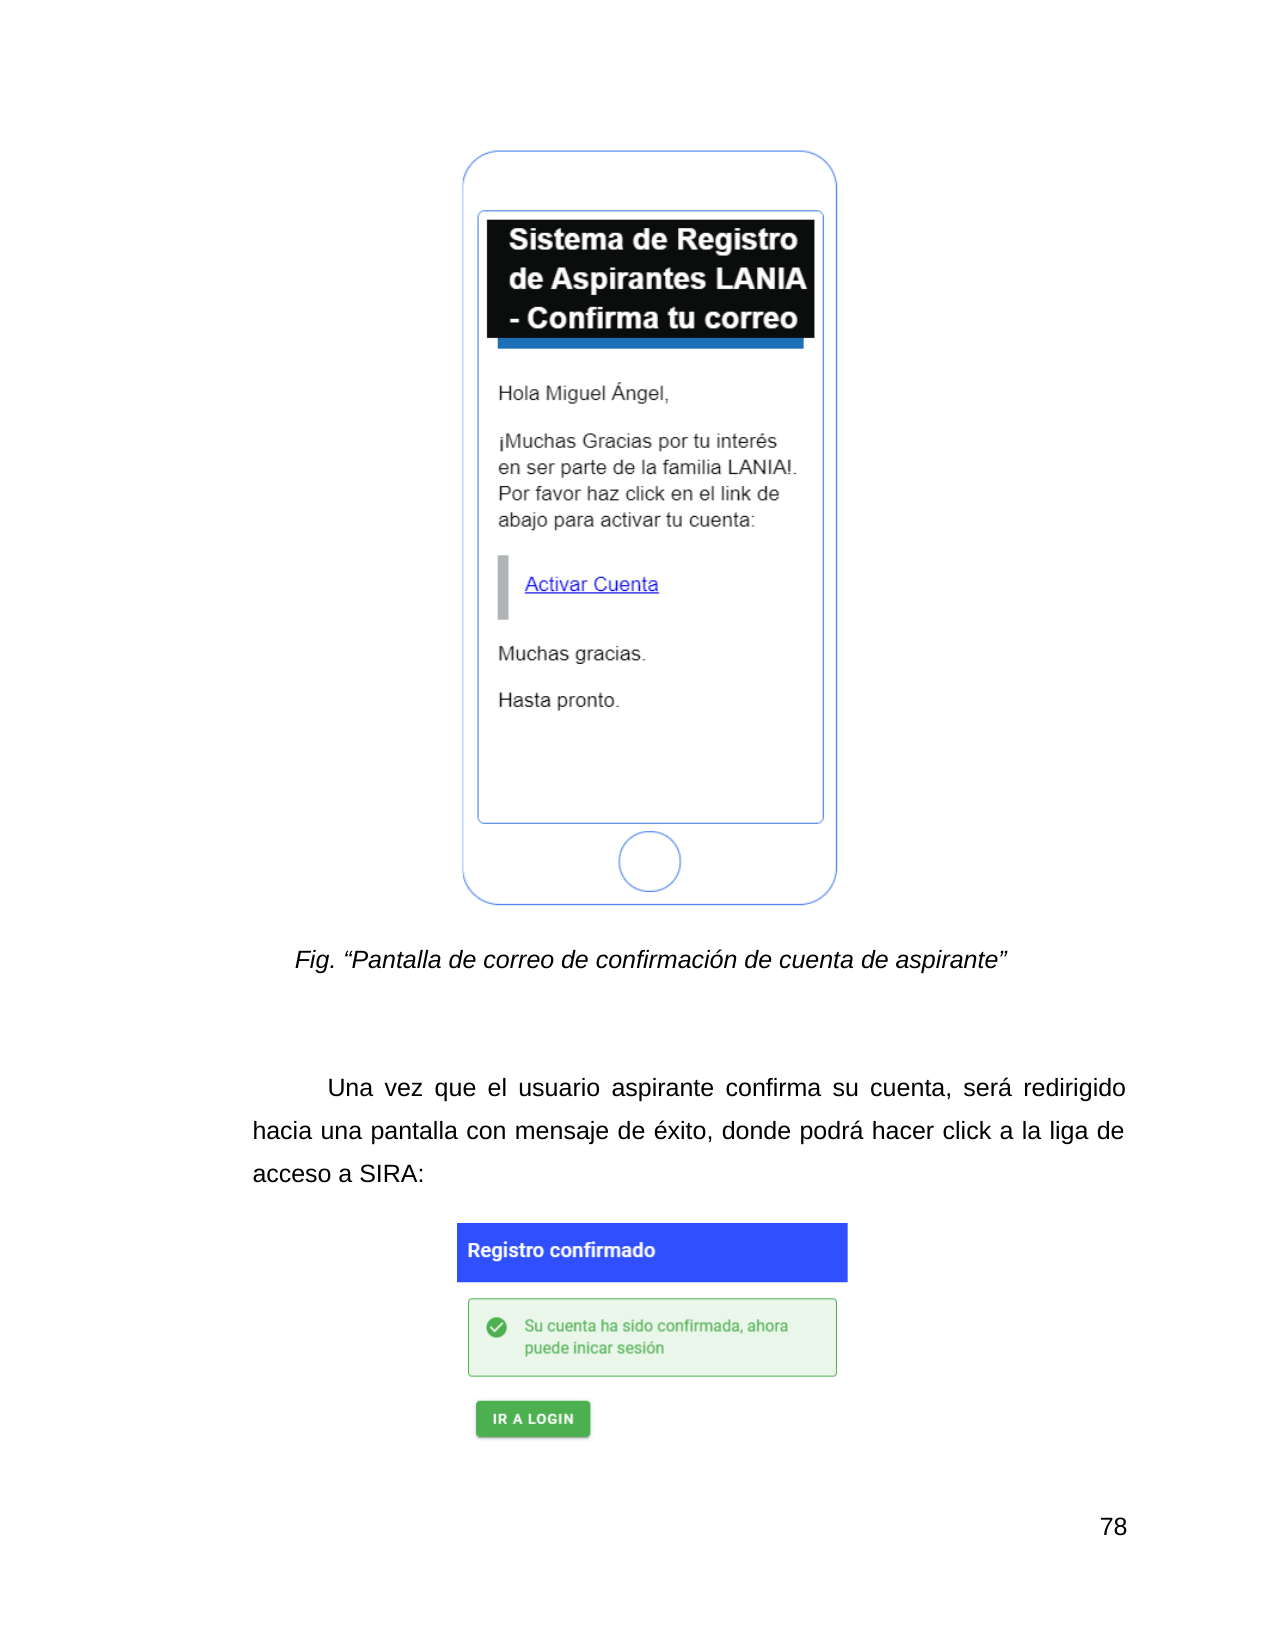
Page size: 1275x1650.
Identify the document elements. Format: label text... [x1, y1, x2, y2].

text Fig. “Pantalla de correo de confirmación de cuenta de aspirante” [177, 945, 1127, 974]
text Una vez que el usuario aspirante confirma su cuenta, será redirigido hacia una pantalla con mensaje de éxito, donde podrá hacer click a la liga de acceso a SIRA: [252, 1073, 1127, 1188]
picture [457, 1223, 848, 1446]
picture [462, 147, 842, 910]
